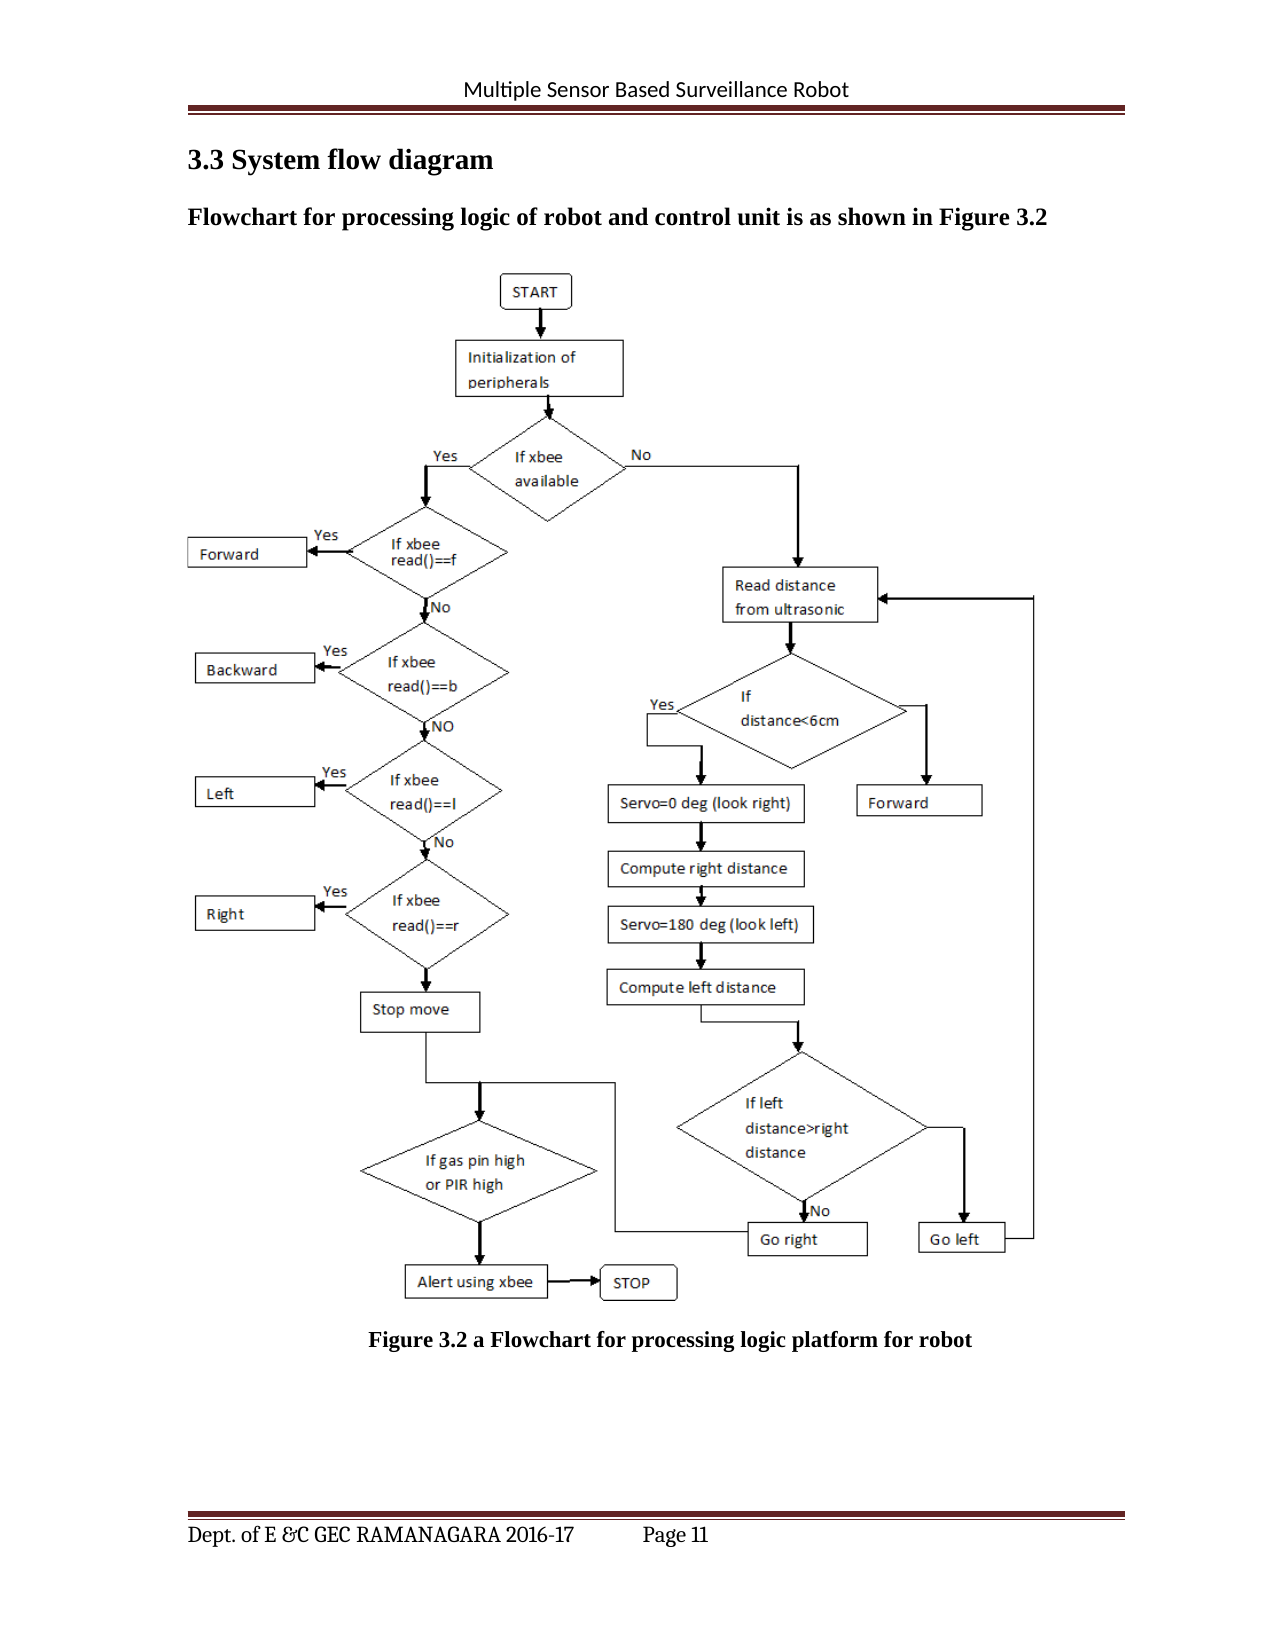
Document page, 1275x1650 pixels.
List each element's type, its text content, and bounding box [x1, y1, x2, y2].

text Figure 3.2 a Flowchart for processing logic platform for robot [187, 1326, 1125, 1352]
picture [187, 255, 1125, 1301]
text Flowchart for processing logic of robot and control unit is as shown in Figure 3.2 [187, 202, 1125, 231]
text 3.3 System flow diagram [187, 142, 1125, 176]
